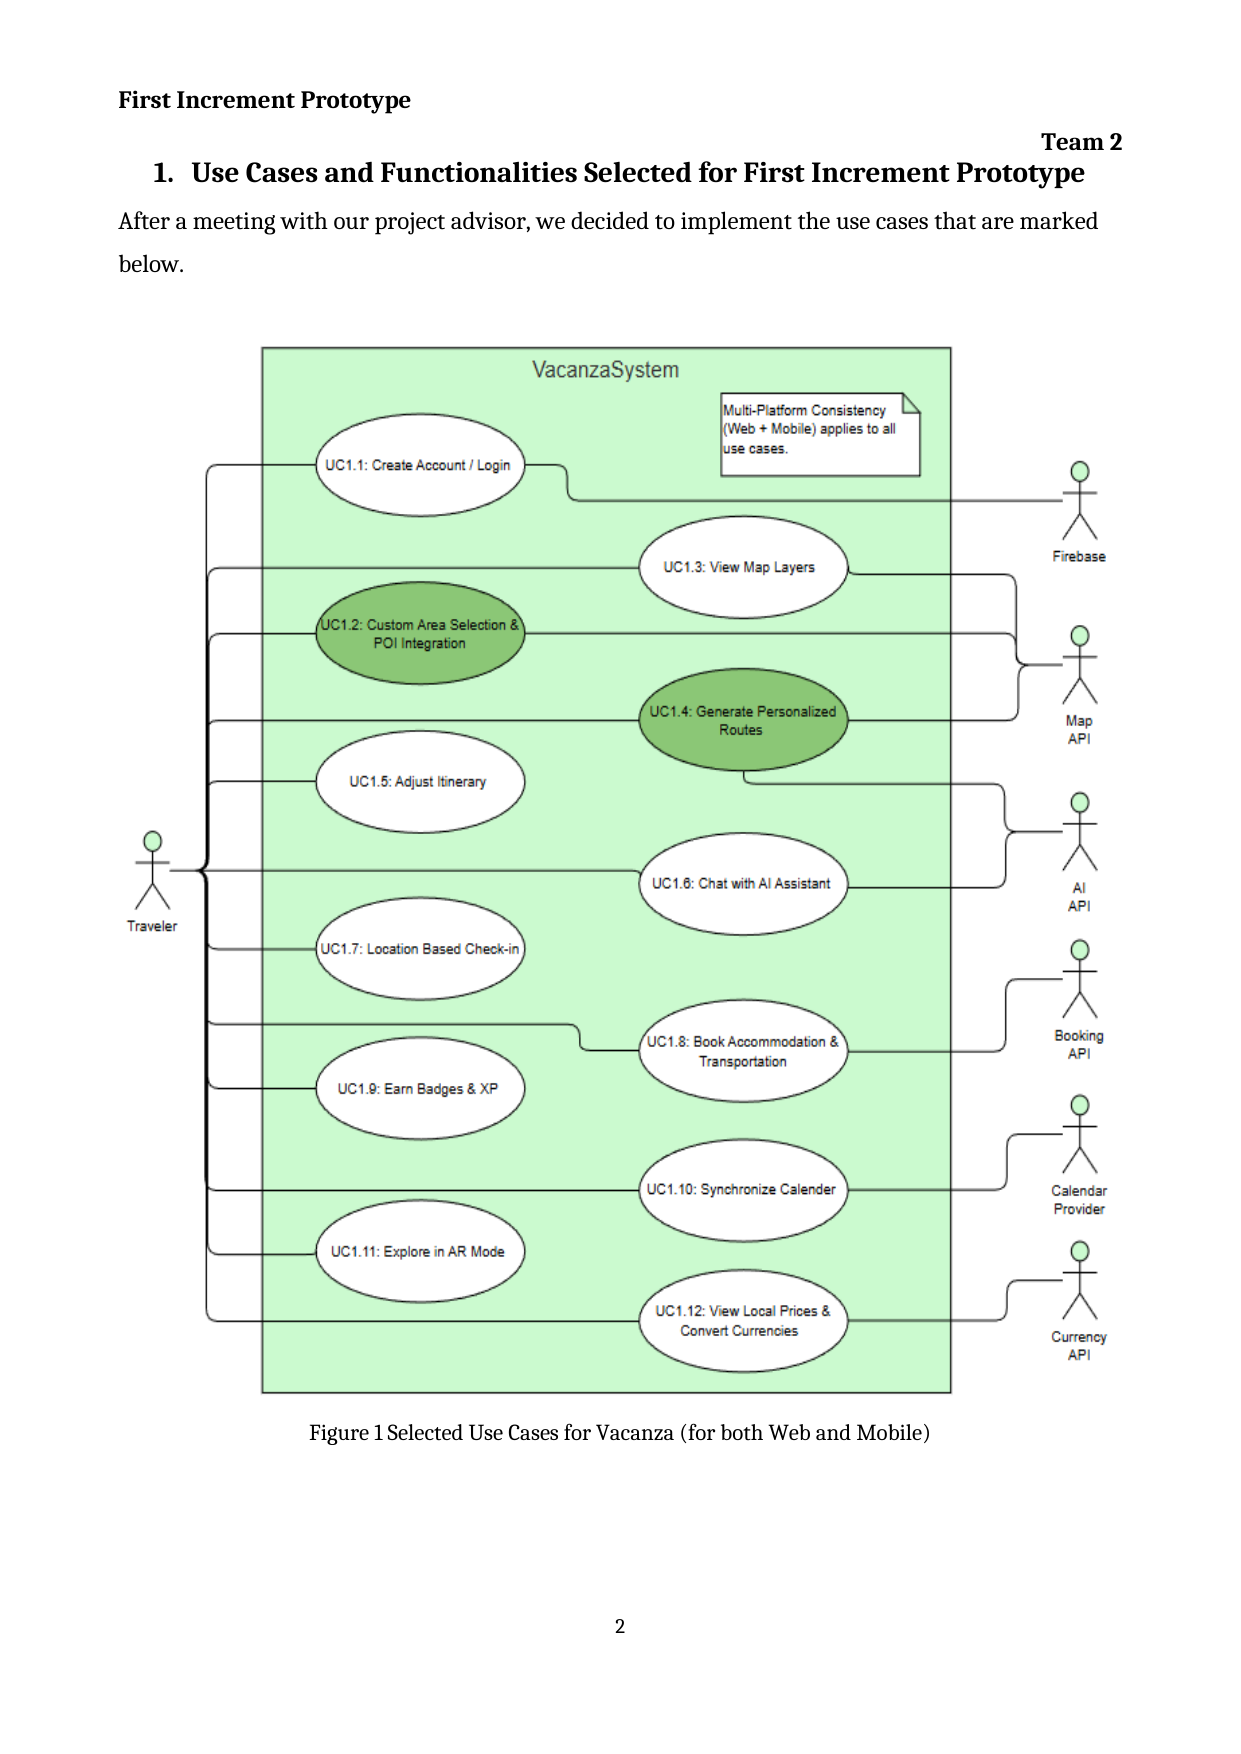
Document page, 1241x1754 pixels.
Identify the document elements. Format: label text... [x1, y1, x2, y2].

subtitle Use Cases and Functionalities Selected for First Increment Prototype [118, 156, 1122, 190]
text After a meeting with our project advisor, we decided to implement the use cases that are marked below. [118, 207, 1122, 278]
picture [122, 336, 1118, 1406]
